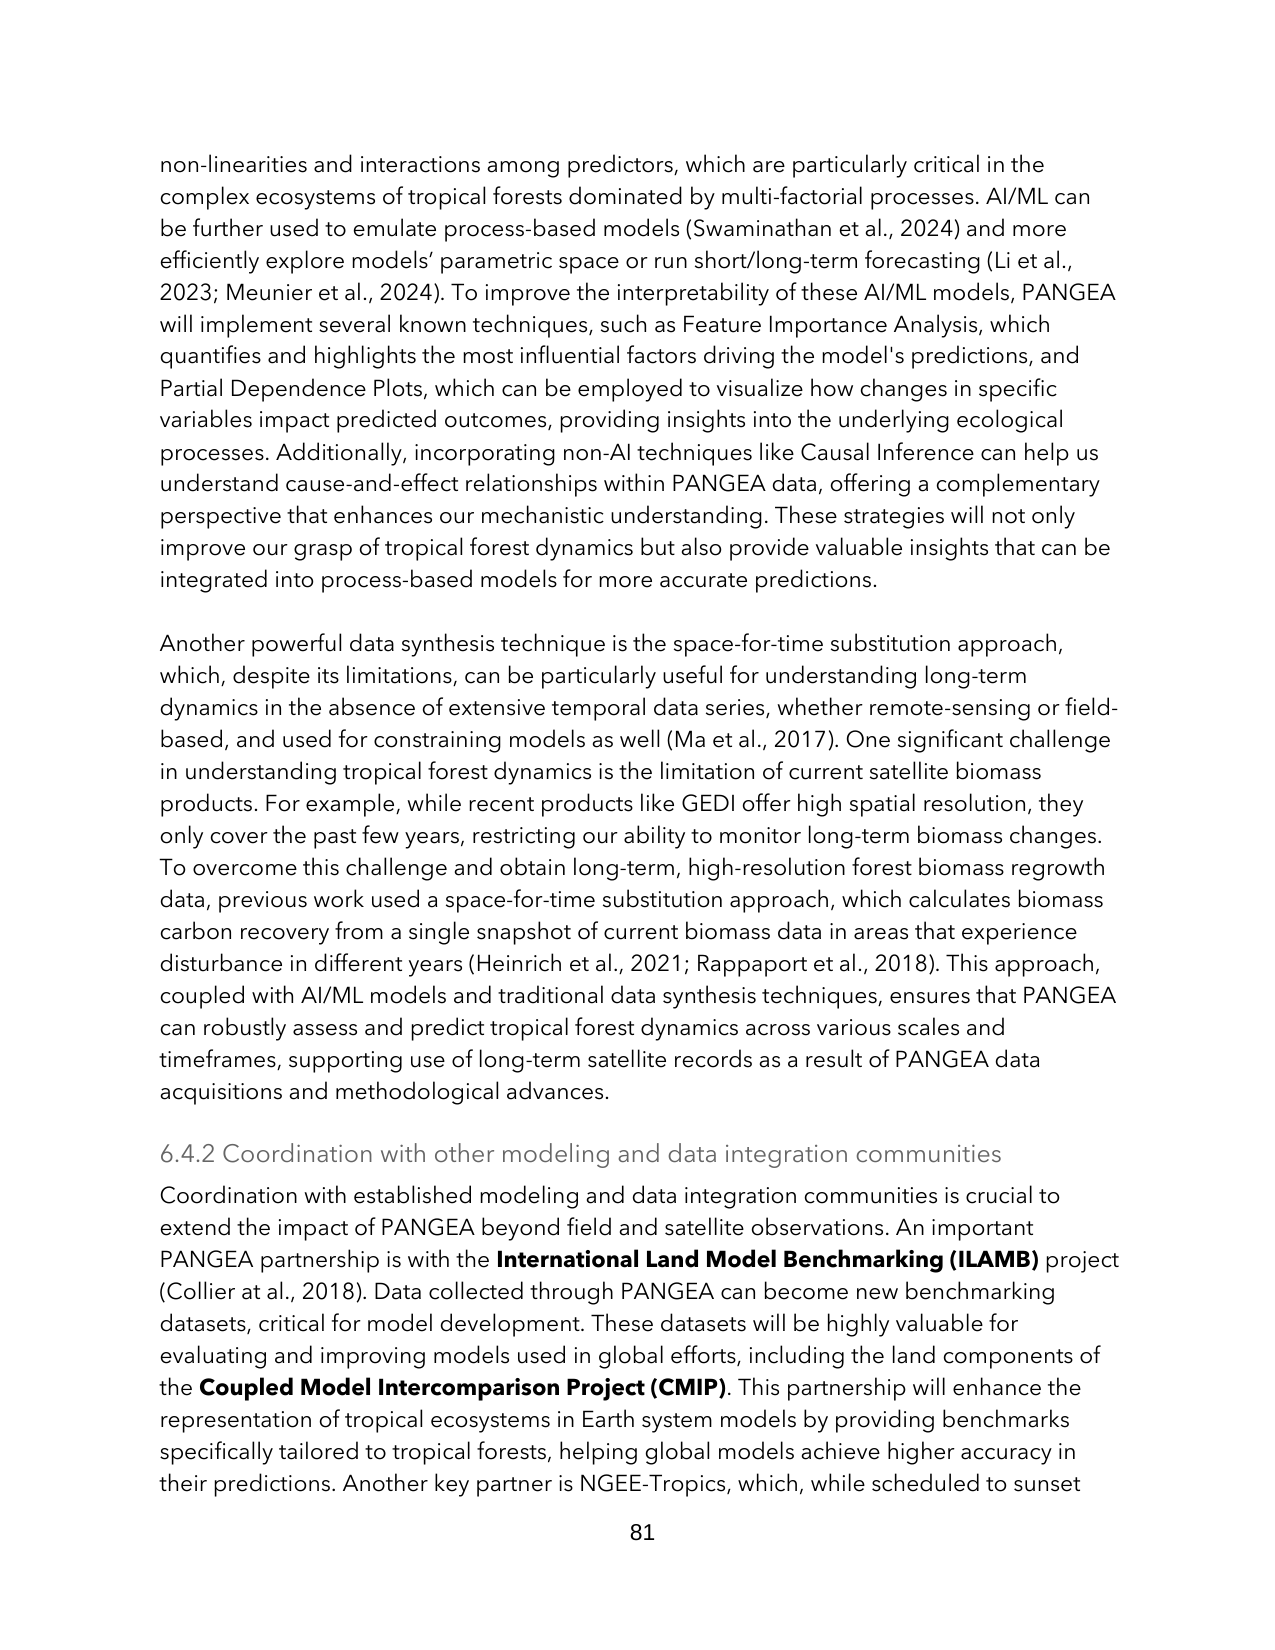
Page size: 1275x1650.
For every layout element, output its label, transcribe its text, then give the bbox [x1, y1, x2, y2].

subtitle 6.4.2 Coordination with other modeling and data integration communities [159, 1138, 1125, 1169]
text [159, 1182, 1125, 1497]
text Another powerful data synthesis technique is the space-for-time substitution approach, which, despite its limitations, can be particularly useful for understanding long-term dynamics in the absence of extensive temporal data series, whether remote-sensing or field-based, and used for constraining models as well (Ma et al., 2017). One significant challenge in understanding tropical forest dynamics is the limitation of current satellite biomass products. For example, while recent products like GEDI offer high spatial resolution, they only cover the past few years, restricting our ability to monitor long-term biomass changes. To overcome this challenge and obtain long-term, high-resolution forest biomass regrowth data, previous work used a space-for-time substitution approach, which calculates biomass carbon recovery from a single snapshot of current biomass data in areas that experience disturbance in different years (Heinrich et al., 2021; Rappaport et al., 2018). This approach, coupled with AI/ML models and traditional data synthesis techniques, ensures that PANGEA can robustly assess and predict tropical forest dynamics across various scales and timeframes, supporting use of long-term satellite records as a result of PANGEA data acquisitions and methodological advances. [159, 630, 1125, 1105]
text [159, 150, 1125, 593]
